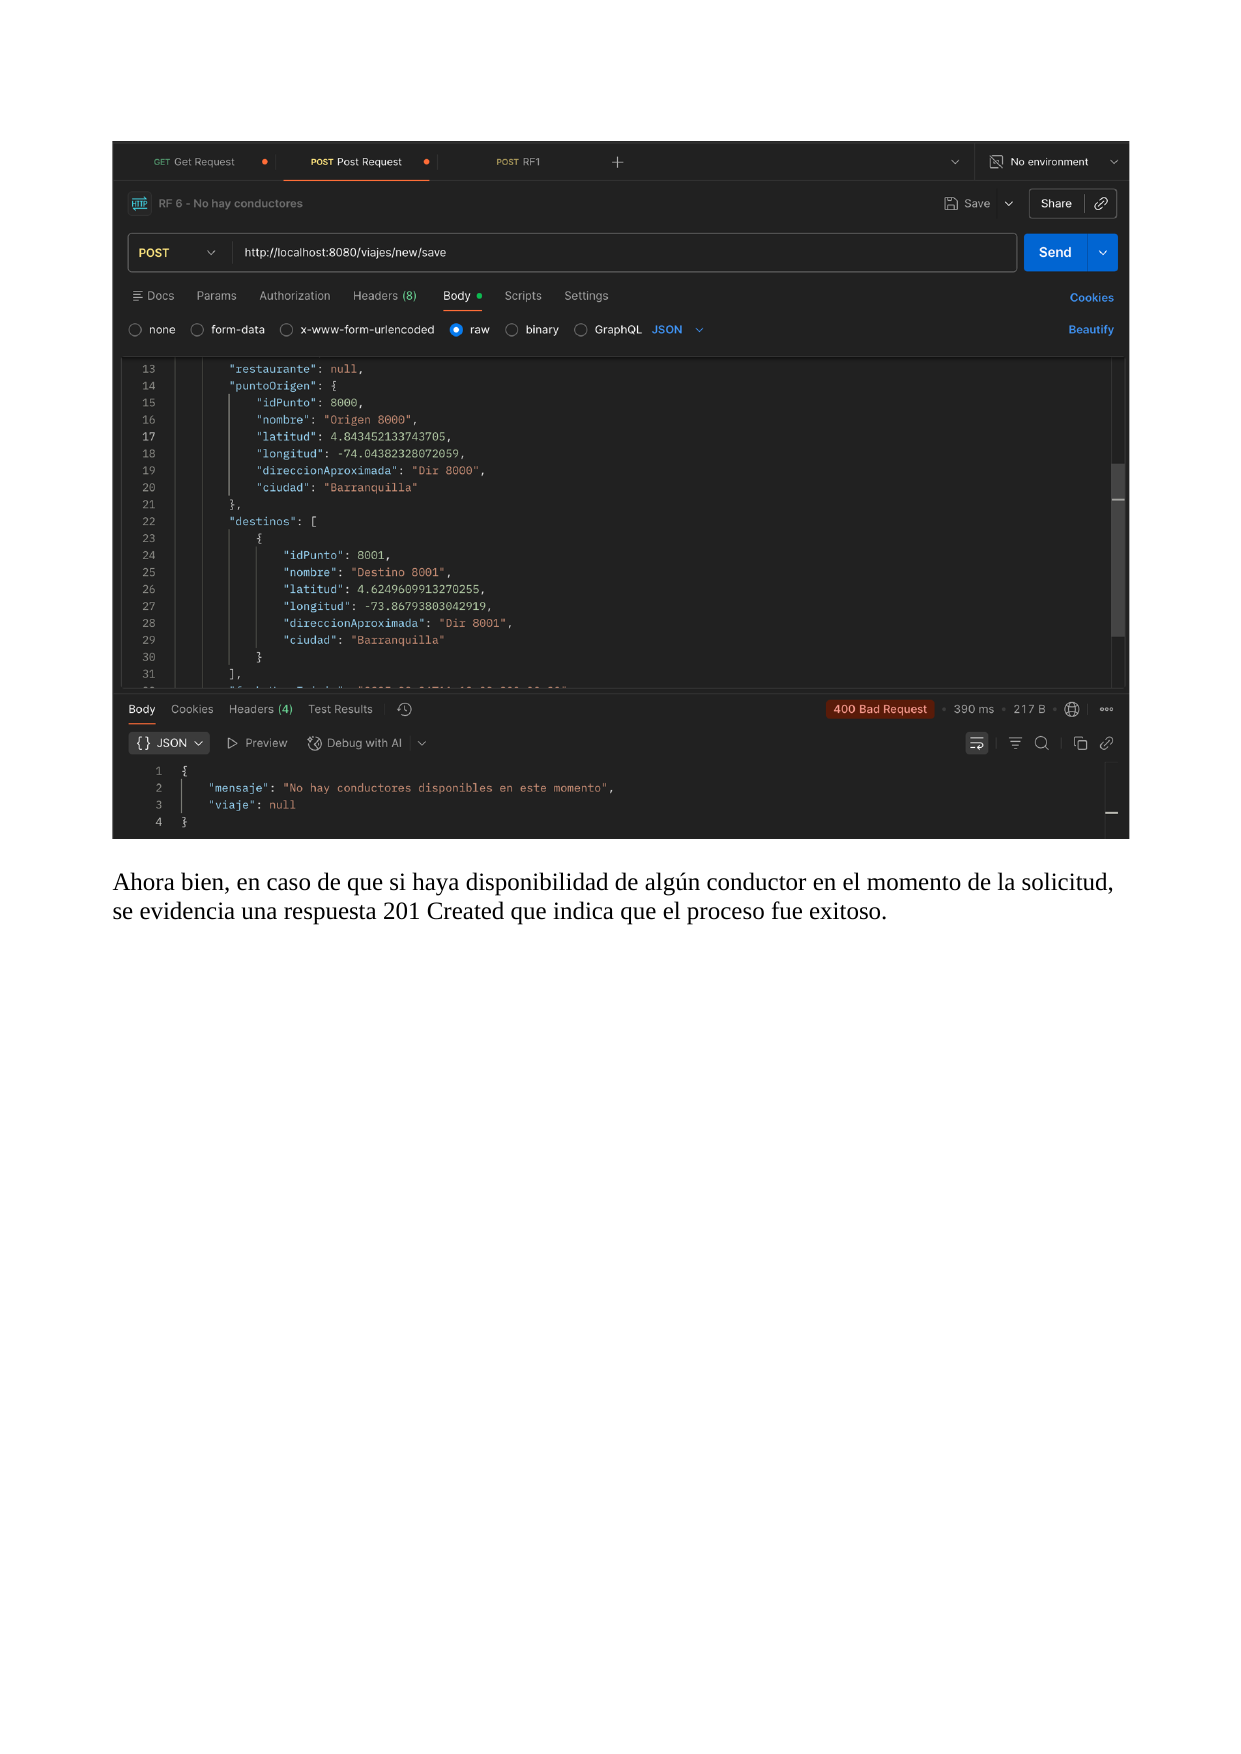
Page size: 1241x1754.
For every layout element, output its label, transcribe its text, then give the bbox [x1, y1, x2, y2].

picture [112, 141, 1130, 839]
text Ahora bien, en caso de que si haya disponibilidad de algún conductor en el momento de la solicitud, se evidencia una respuesta 201 Created que indica que el proceso fue exitoso. [112, 867, 1128, 925]
